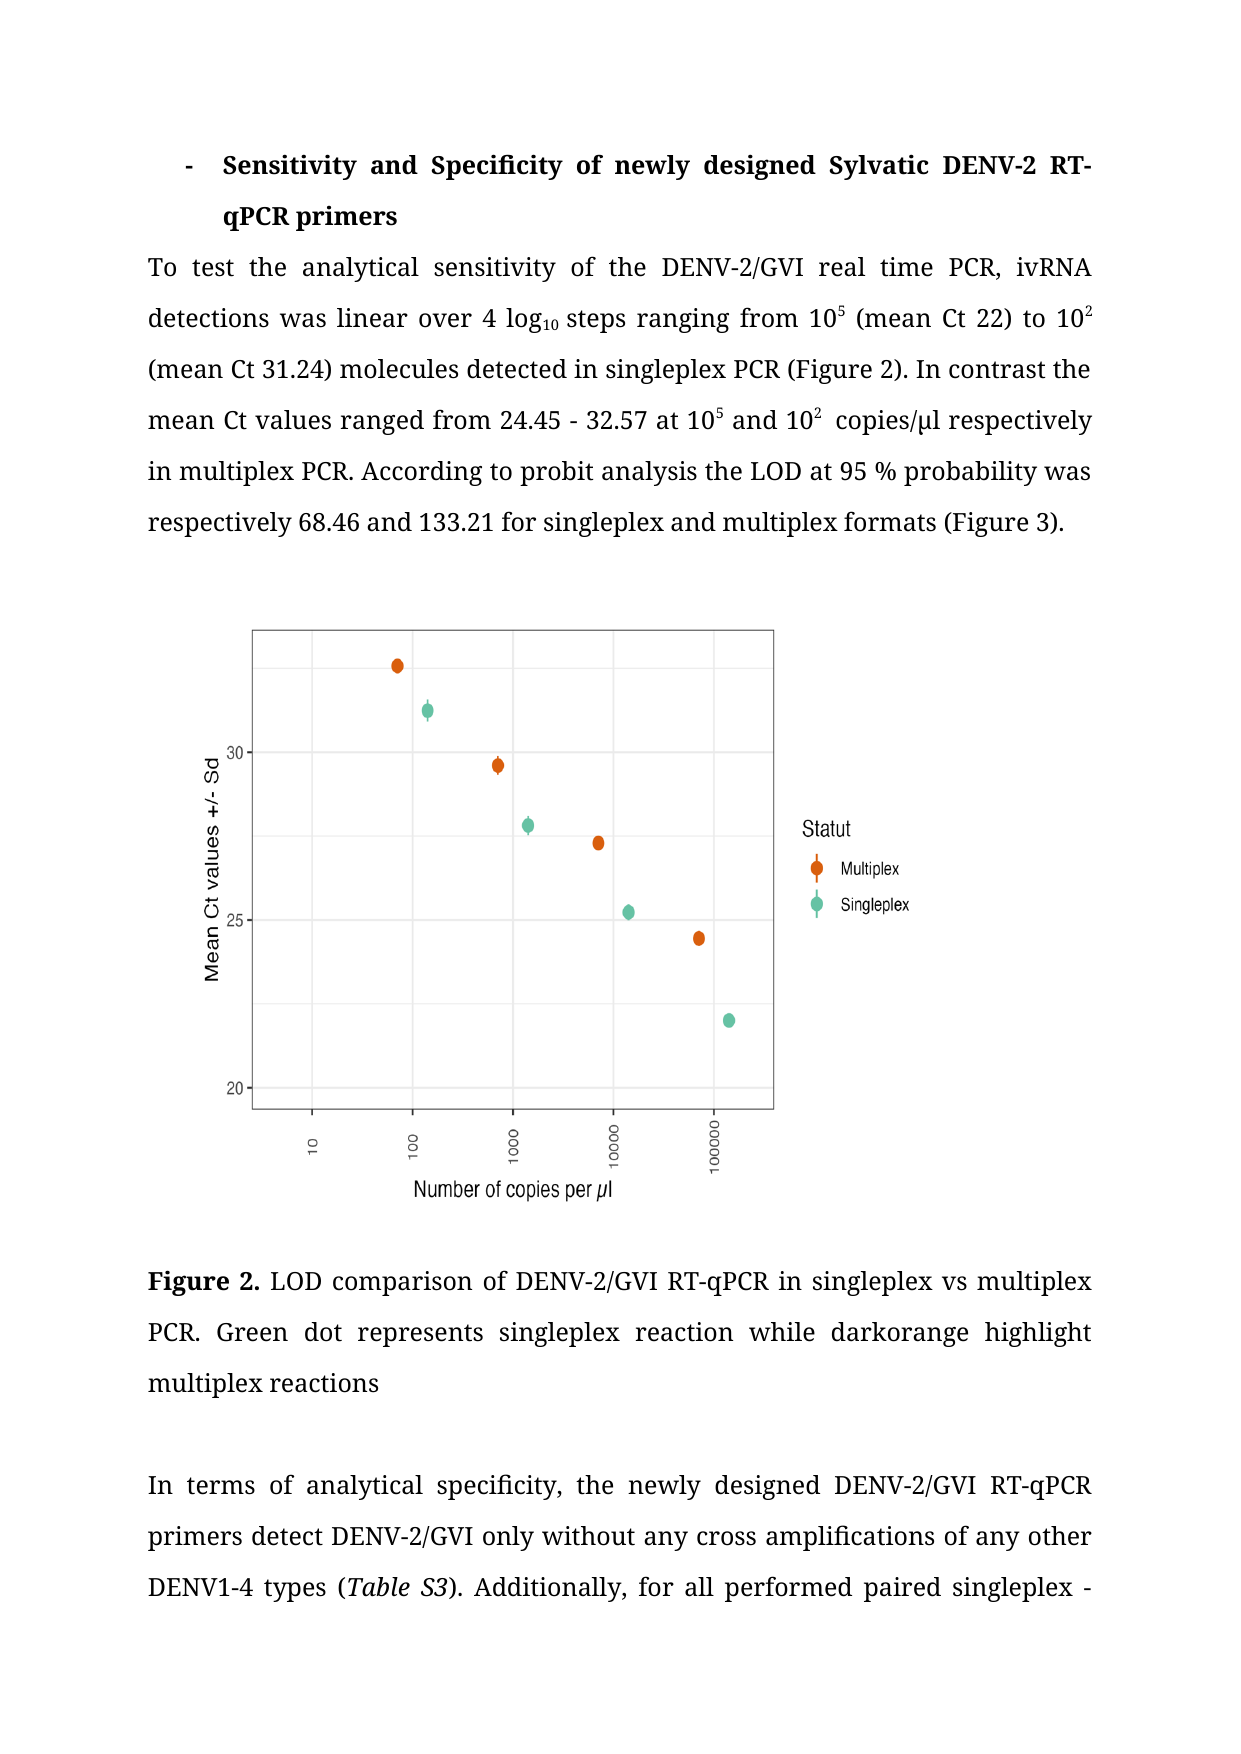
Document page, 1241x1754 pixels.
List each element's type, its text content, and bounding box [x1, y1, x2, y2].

list Sensitivity and Specificity of newly designed Sylvatic DENV-2 RT-qPCR primers [185, 148, 1093, 233]
text To test the analytical sensitivity of the DENV-2/GVI real time PCR, ivRNA detections was linear over 4 log10 steps ranging from 105 (mean Ct 22) to 102 (mean Ct 31.24) molecules detected in singleplex PCR (Figure 2). In contrast the mean Ct values ranged from 24.45 - 32.57 at 105 and 102 copies/µl respectively in multiplex PCR. According to probit analysis the LOD at 95 % probability was respectively 68.46 and 133.21 for singleplex and multiplex formats (Figure 3). [148, 250, 1093, 539]
text Figure 2. LOD comparison of DENV-2/GVI RT-qPCR in singleplex vs multiplex PCR. Green dot represents singleplex reaction while darkorange highlight multiplex reactions [148, 1263, 1093, 1399]
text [148, 1468, 1093, 1604]
picture [195, 618, 928, 1213]
